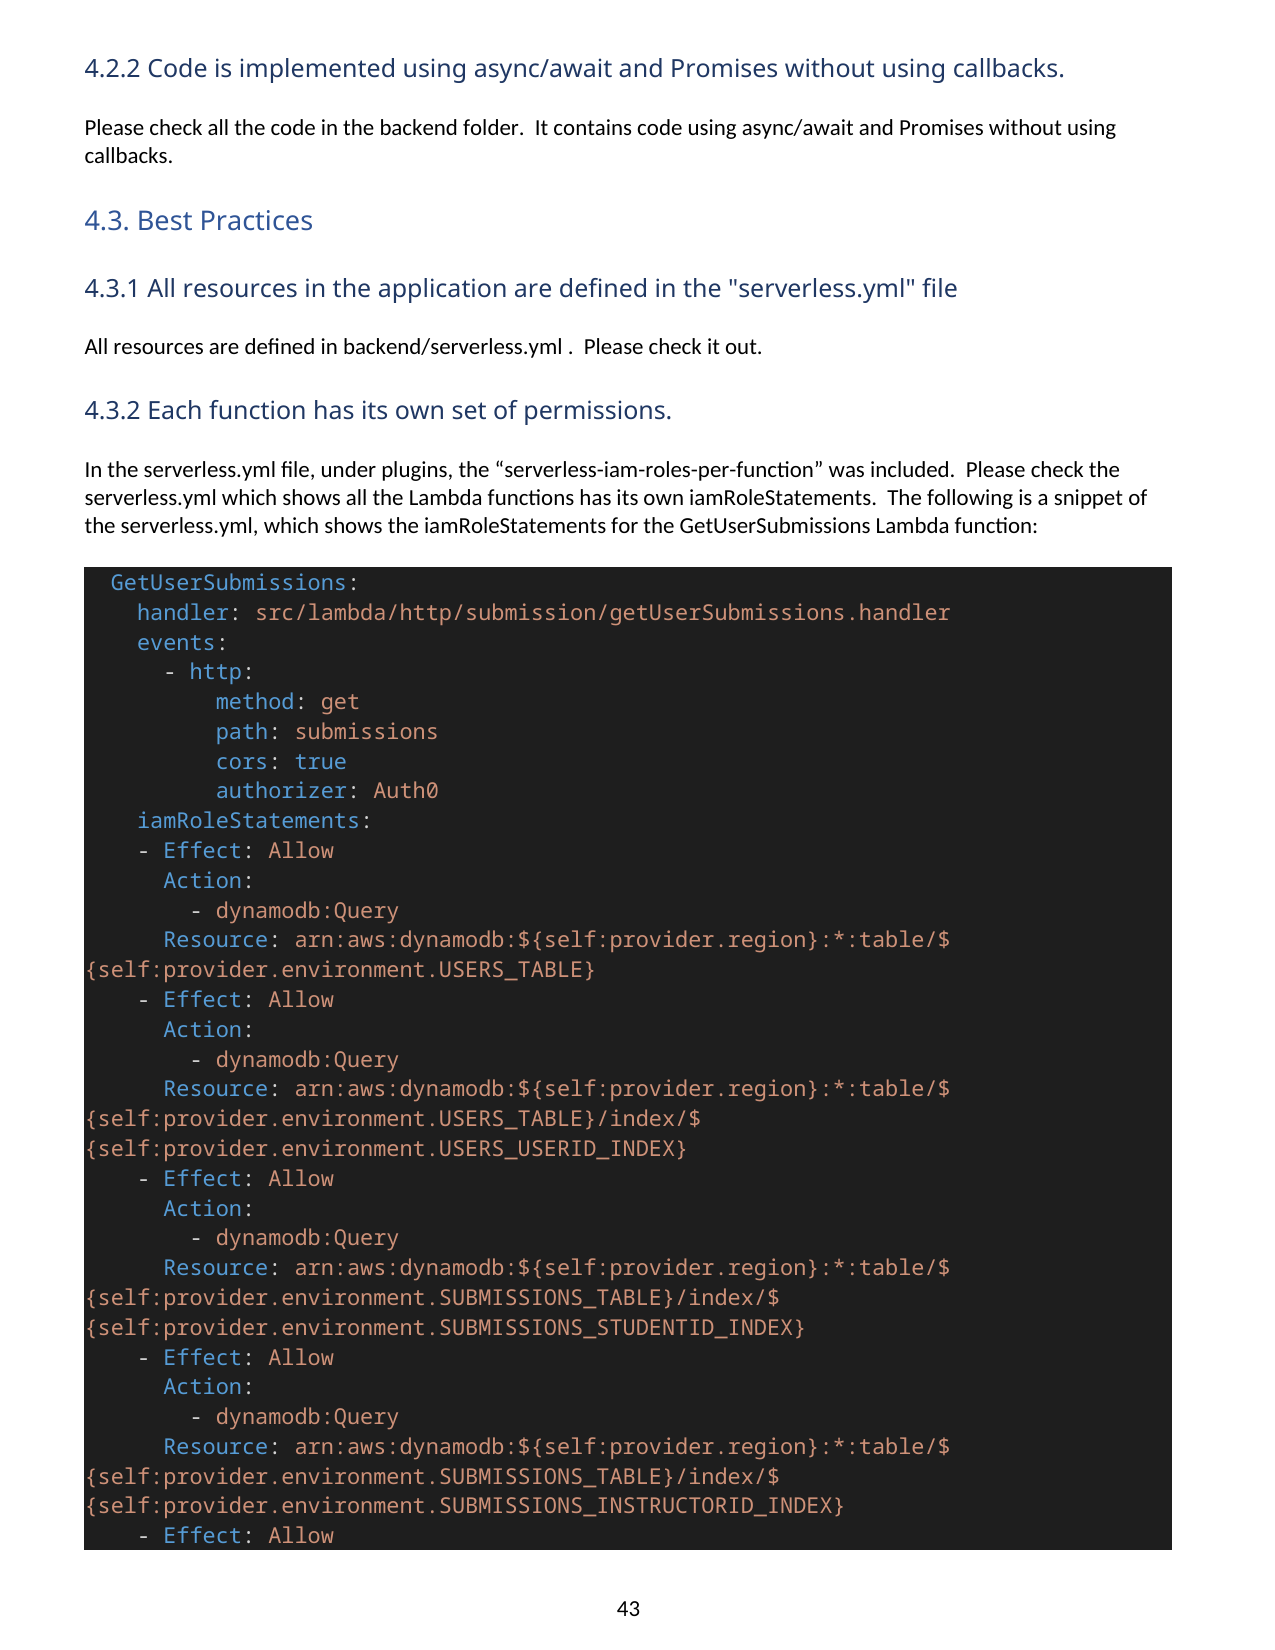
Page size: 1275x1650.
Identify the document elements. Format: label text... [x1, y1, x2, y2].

text Resource: arn:aws:dynamodb:${self:provider.region}:*:table/${self:provider.environment.USERS_TABLE} [84, 924, 1172, 984]
text path: submissions [84, 716, 1172, 746]
text events: [84, 626, 1172, 656]
text In the serverless.yml file, under plugins, the “serverless-iam-roles-per-function” was included. Please check the serverless.yml which shows all the Lambda functions has its own iamRoleStatements. The following is a snippet of the serverless.yml, which shows the iamRoleStatements for the GetUserSubmissions Lambda function: [84, 455, 1172, 539]
text - Effect: Allow [84, 1520, 1172, 1550]
subtitle 4.2.2 Code is implemented using async/await and Promises without using callbacks. [84, 51, 1172, 85]
text - dynamodb:Query [84, 1043, 1172, 1073]
text cors: true [84, 746, 1172, 775]
text Action: [84, 865, 1172, 894]
text authorizer: Auth0 [84, 775, 1172, 805]
text Action: [84, 1192, 1172, 1222]
text All resources are defined in backend/serverless.yml . Please check it out. [84, 332, 1172, 361]
text Please check all the code in the backend folder. It contains code using async/await and Promises without using callbacks. [84, 113, 1172, 169]
text - dynamodb:Query [84, 1401, 1172, 1431]
text iamRoleStatements: [84, 805, 1172, 835]
text GetUserSubmissions: [84, 567, 1172, 597]
text handler: src/lambda/http/submission/getUserSubmissions.handler [84, 597, 1172, 626]
text - Effect: Allow [84, 984, 1172, 1014]
text - Effect: Allow [84, 1163, 1172, 1192]
text - Effect: Allow [84, 835, 1172, 865]
text Resource: arn:aws:dynamodb:${self:provider.region}:*:table/${self:provider.environment.SUBMISSIONS_TABLE}/index/${self:provider.environment.SUBMISSIONS_STUDENTID_INDEX} [84, 1252, 1172, 1341]
subtitle 4.3.2 Each function has its own set of permissions. [84, 393, 1172, 427]
subtitle 4.3.1 All resources in the application are defined in the "serverless.yml" file [84, 270, 1172, 304]
text Resource: arn:aws:dynamodb:${self:provider.region}:*:table/${self:provider.environment.USERS_TABLE}/index/${self:provider.environment.USERS_USERID_INDEX} [84, 1073, 1172, 1163]
text Action: [84, 1371, 1172, 1401]
text method: get [84, 686, 1172, 716]
text Resource: arn:aws:dynamodb:${self:provider.region}:*:table/${self:provider.environment.SUBMISSIONS_TABLE}/index/${self:provider.environment.SUBMISSIONS_INSTRUCTORID_INDEX} [84, 1431, 1172, 1520]
text Action: [84, 1014, 1172, 1043]
text - Effect: Allow [84, 1341, 1172, 1371]
text - dynamodb:Query [84, 894, 1172, 924]
subtitle 4.3. Best Practices [84, 201, 1172, 238]
text - dynamodb:Query [84, 1222, 1172, 1252]
text - http: [84, 656, 1172, 686]
